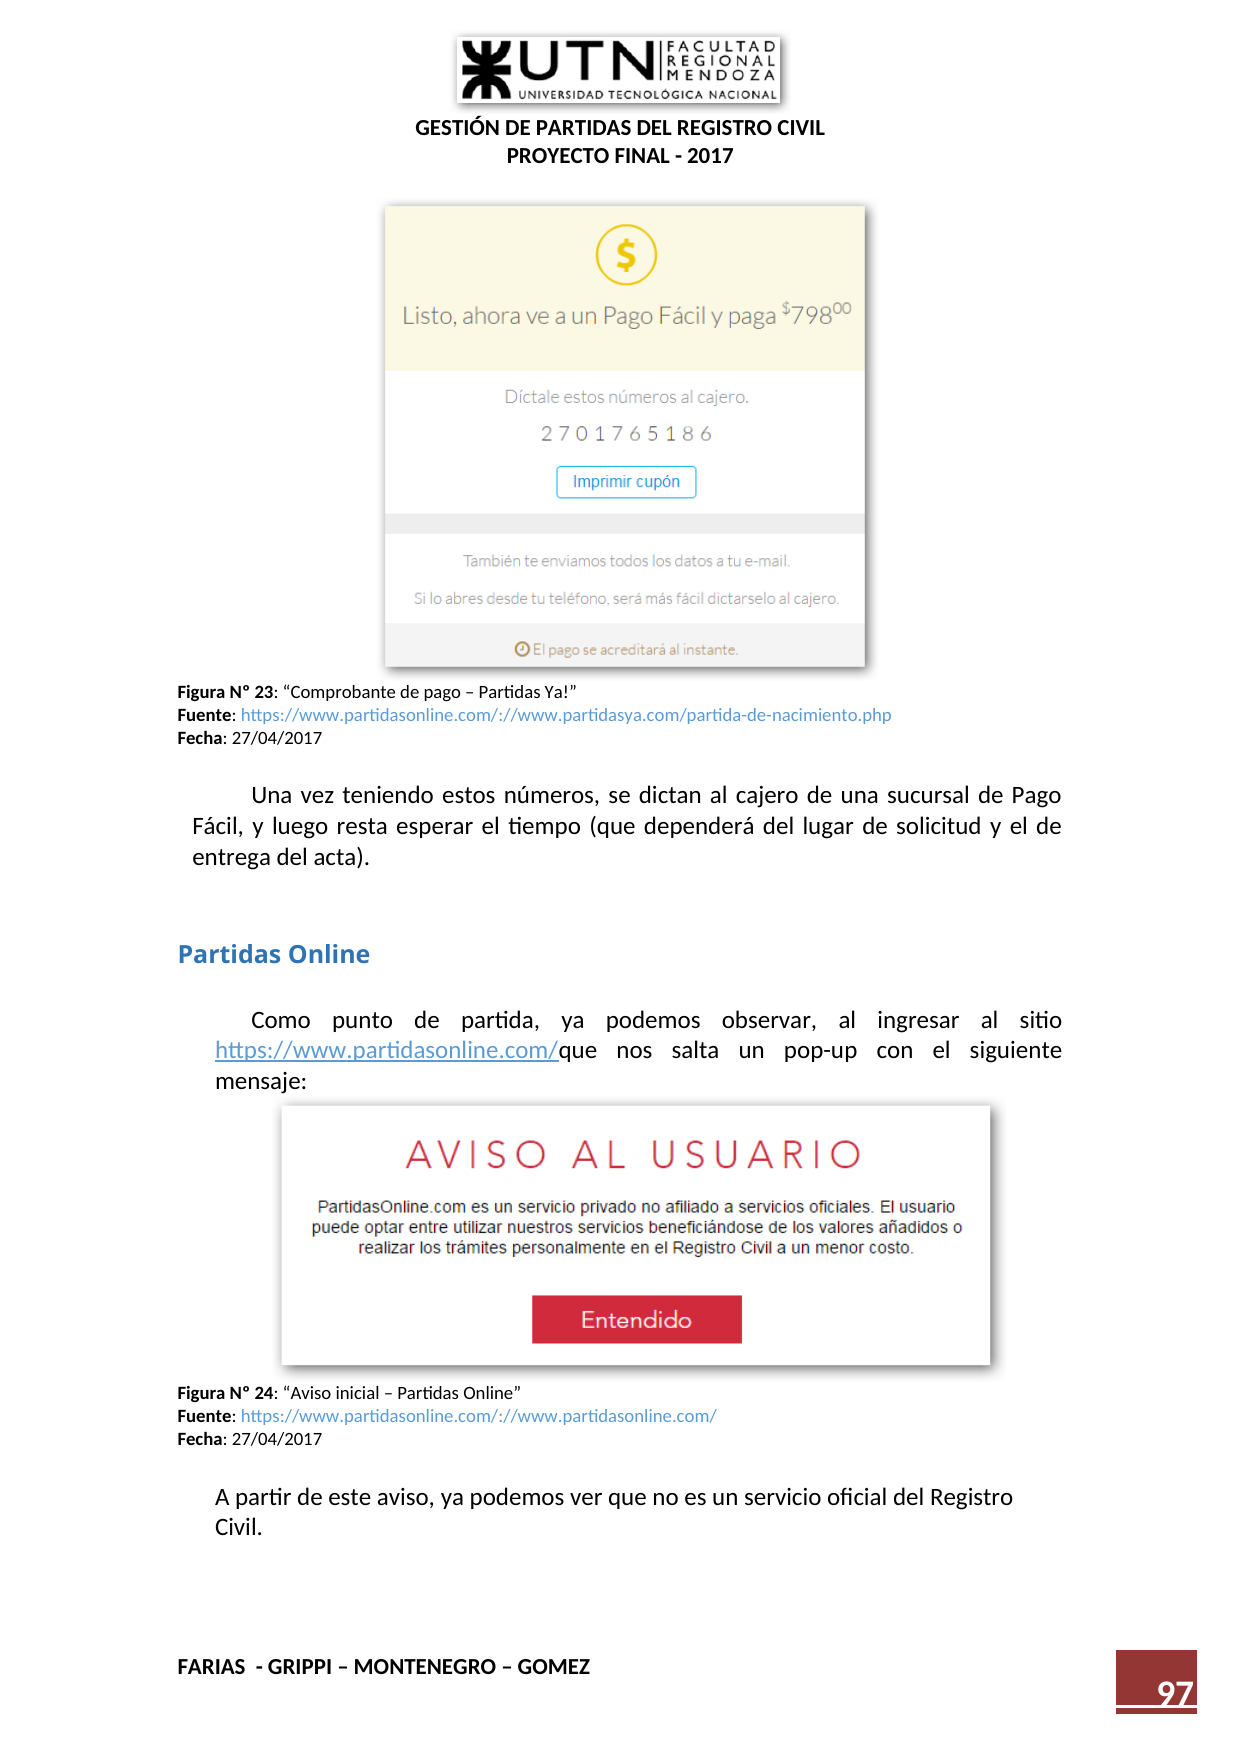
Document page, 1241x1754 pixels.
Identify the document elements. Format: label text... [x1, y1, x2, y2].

list Como punto de partida, ya podemos observar, al ingresar al sitio https://www.partidasonline.com/que nos salta un pop-up con el siguiente mensaje: [215, 1004, 1063, 1095]
text Fuente: https://www.partidasonline.com/://www.partidasonline.com/ [177, 1404, 1063, 1427]
text Figura Nº 24: “Aviso inicial – Partidas Online” [177, 1382, 1063, 1404]
picture [271, 1095, 1007, 1382]
subtitle Partidas Online [177, 936, 1063, 971]
text Figura Nº 23: “Comprobante de pago – Partidas Ya!” [177, 680, 1063, 703]
text Fuente: https://www.partidasonline.com/://www.partidasya.com/partida-de-nacimiento.php [177, 703, 1063, 726]
list A partir de este aviso, ya podemos ver que no es un servicio oficial del Registro Civil. [215, 1481, 1063, 1542]
text Una vez teniendo estos números, se dictan al cajero de una sucursal de Pago Fácil, y luego resta esperar el tiempo (que dependerá del lugar de solicitud y el de entrega del acta). [192, 780, 1063, 871]
picture [449, 29, 791, 114]
text Fecha: 27/04/2017 [177, 1427, 1063, 1450]
text Fecha: 27/04/2017 [177, 726, 1063, 749]
picture [376, 197, 879, 681]
